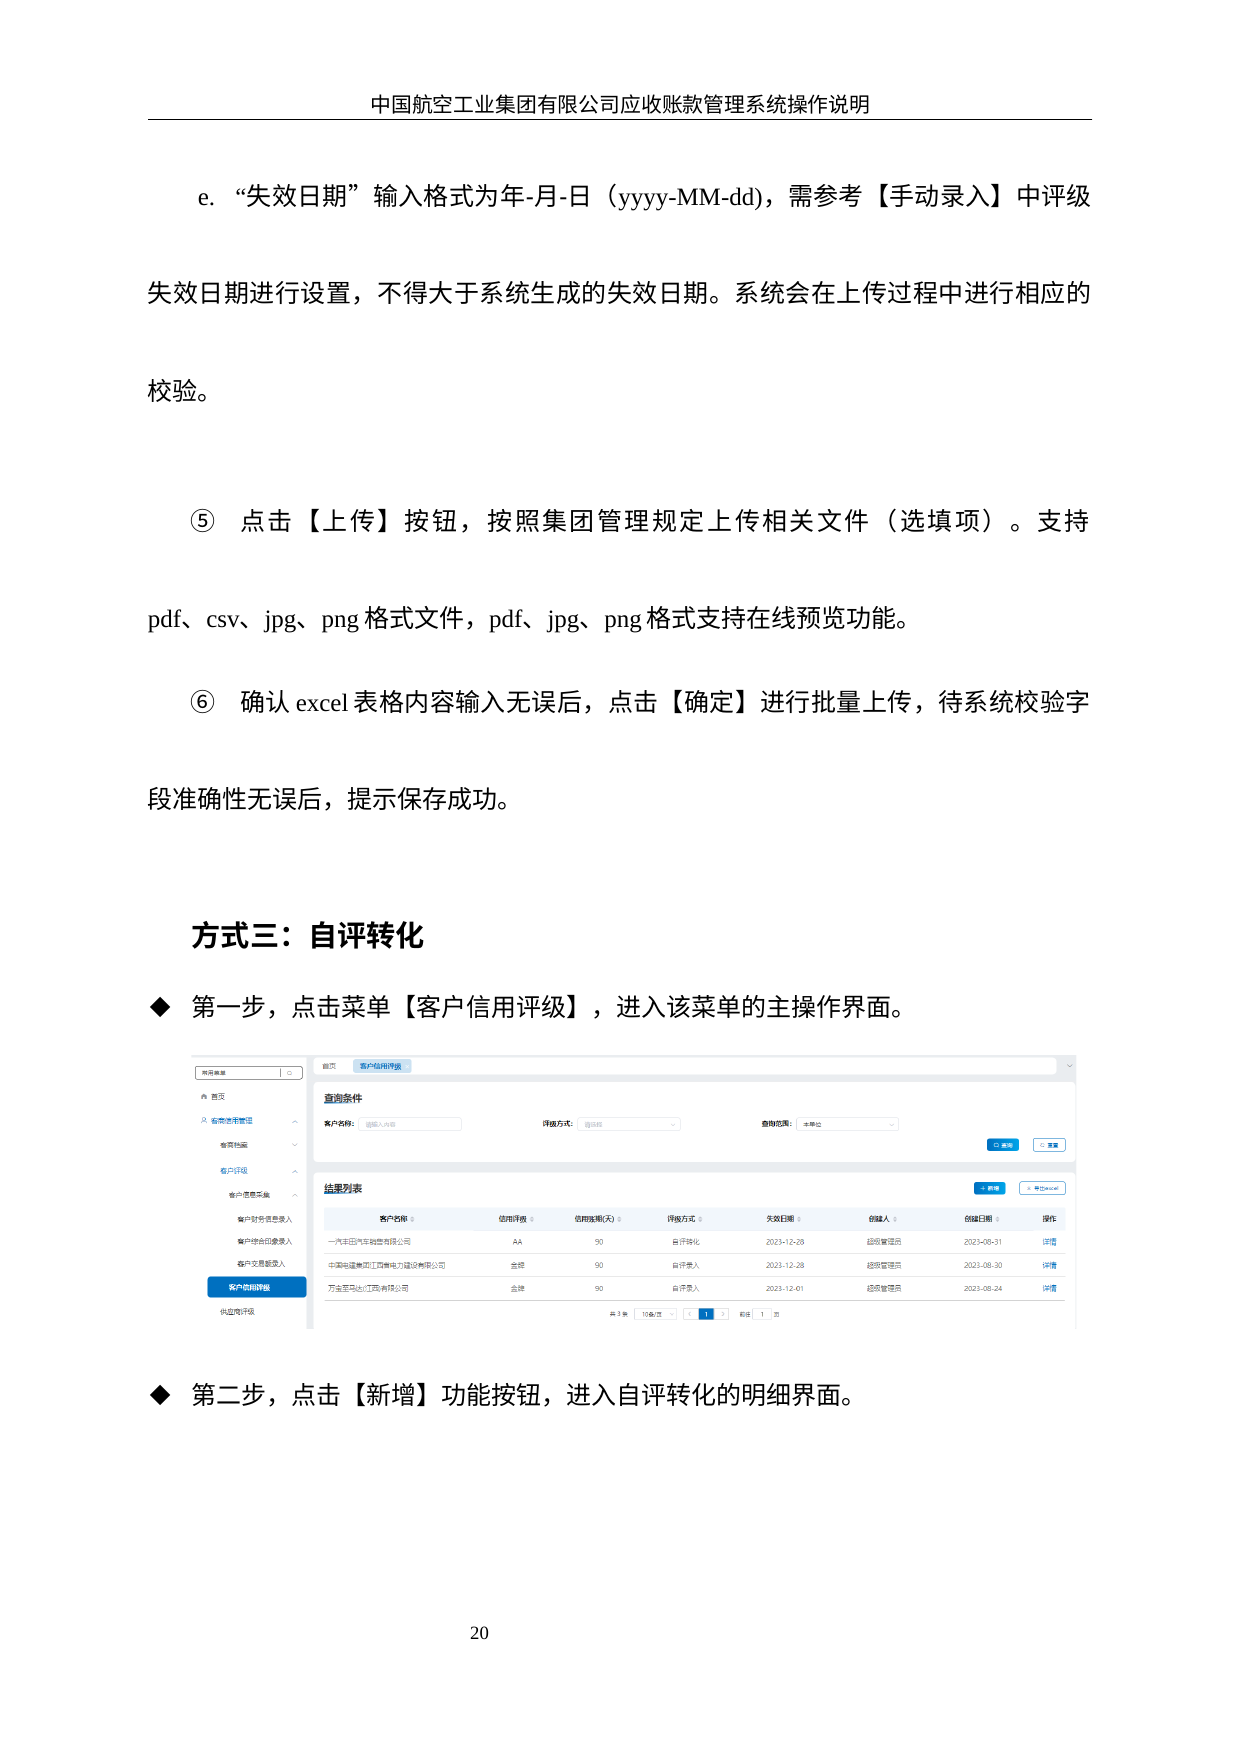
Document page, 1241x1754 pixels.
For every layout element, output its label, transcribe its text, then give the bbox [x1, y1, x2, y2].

list “失效日期”输入格式为年-月-日（yyyy-MM-dd)，需参考【手动录入】中评级失效日期进行设置，不得大于系统生成的失效日期。系统会在上传过程中进行相应的校验。 [148, 162, 1092, 422]
picture [191, 1055, 1077, 1329]
list 第二步，点击【新增】功能按钮，进入自评转化的明细界面。 [148, 1361, 1092, 1426]
list 点击【上传】按钮，按照集团管理规定上传相关文件（选填项）。支持pdf、csv、jpg、png格式文件，pdf、jpg、png格式支持在线预览功能。 [148, 487, 1092, 649]
list 第一步，点击菜单【客户信用评级】，进入该菜单的主操作界面。 [148, 973, 1092, 1038]
list 方式三：自评转化 [148, 901, 1092, 966]
list 确认excel表格内容输入无误后，点击【确定】进行批量上传，待系统校验字段准确性无误后，提示保存成功。 [148, 668, 1092, 830]
